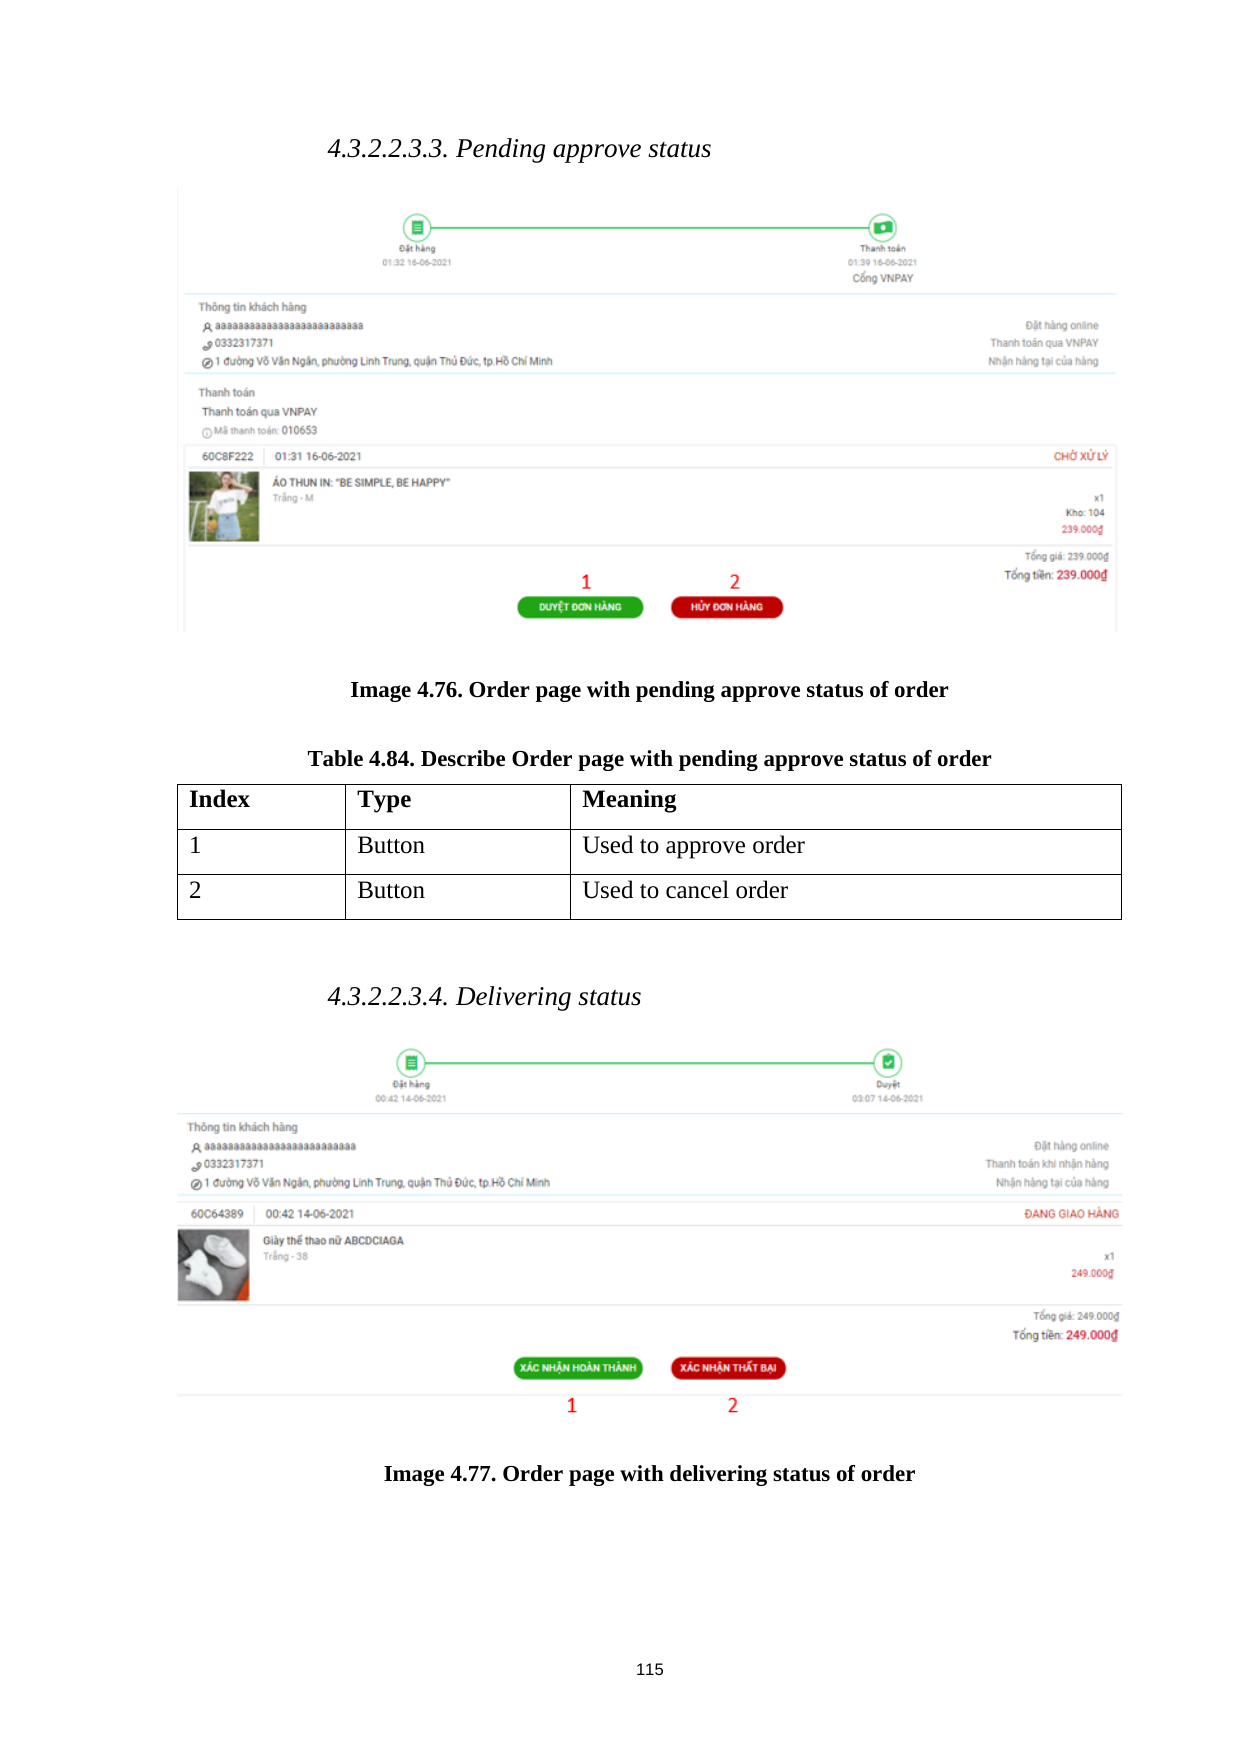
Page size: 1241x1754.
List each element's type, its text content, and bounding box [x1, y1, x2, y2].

picture [177, 1026, 1123, 1415]
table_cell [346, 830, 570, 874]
picture [177, 179, 1123, 632]
subtitle Delivering status [327, 980, 1122, 1011]
subtitle Pending approve status [327, 132, 1122, 164]
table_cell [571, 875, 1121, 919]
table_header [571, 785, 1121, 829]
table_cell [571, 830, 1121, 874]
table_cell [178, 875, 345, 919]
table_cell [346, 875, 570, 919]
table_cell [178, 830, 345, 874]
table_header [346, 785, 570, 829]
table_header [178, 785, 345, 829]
